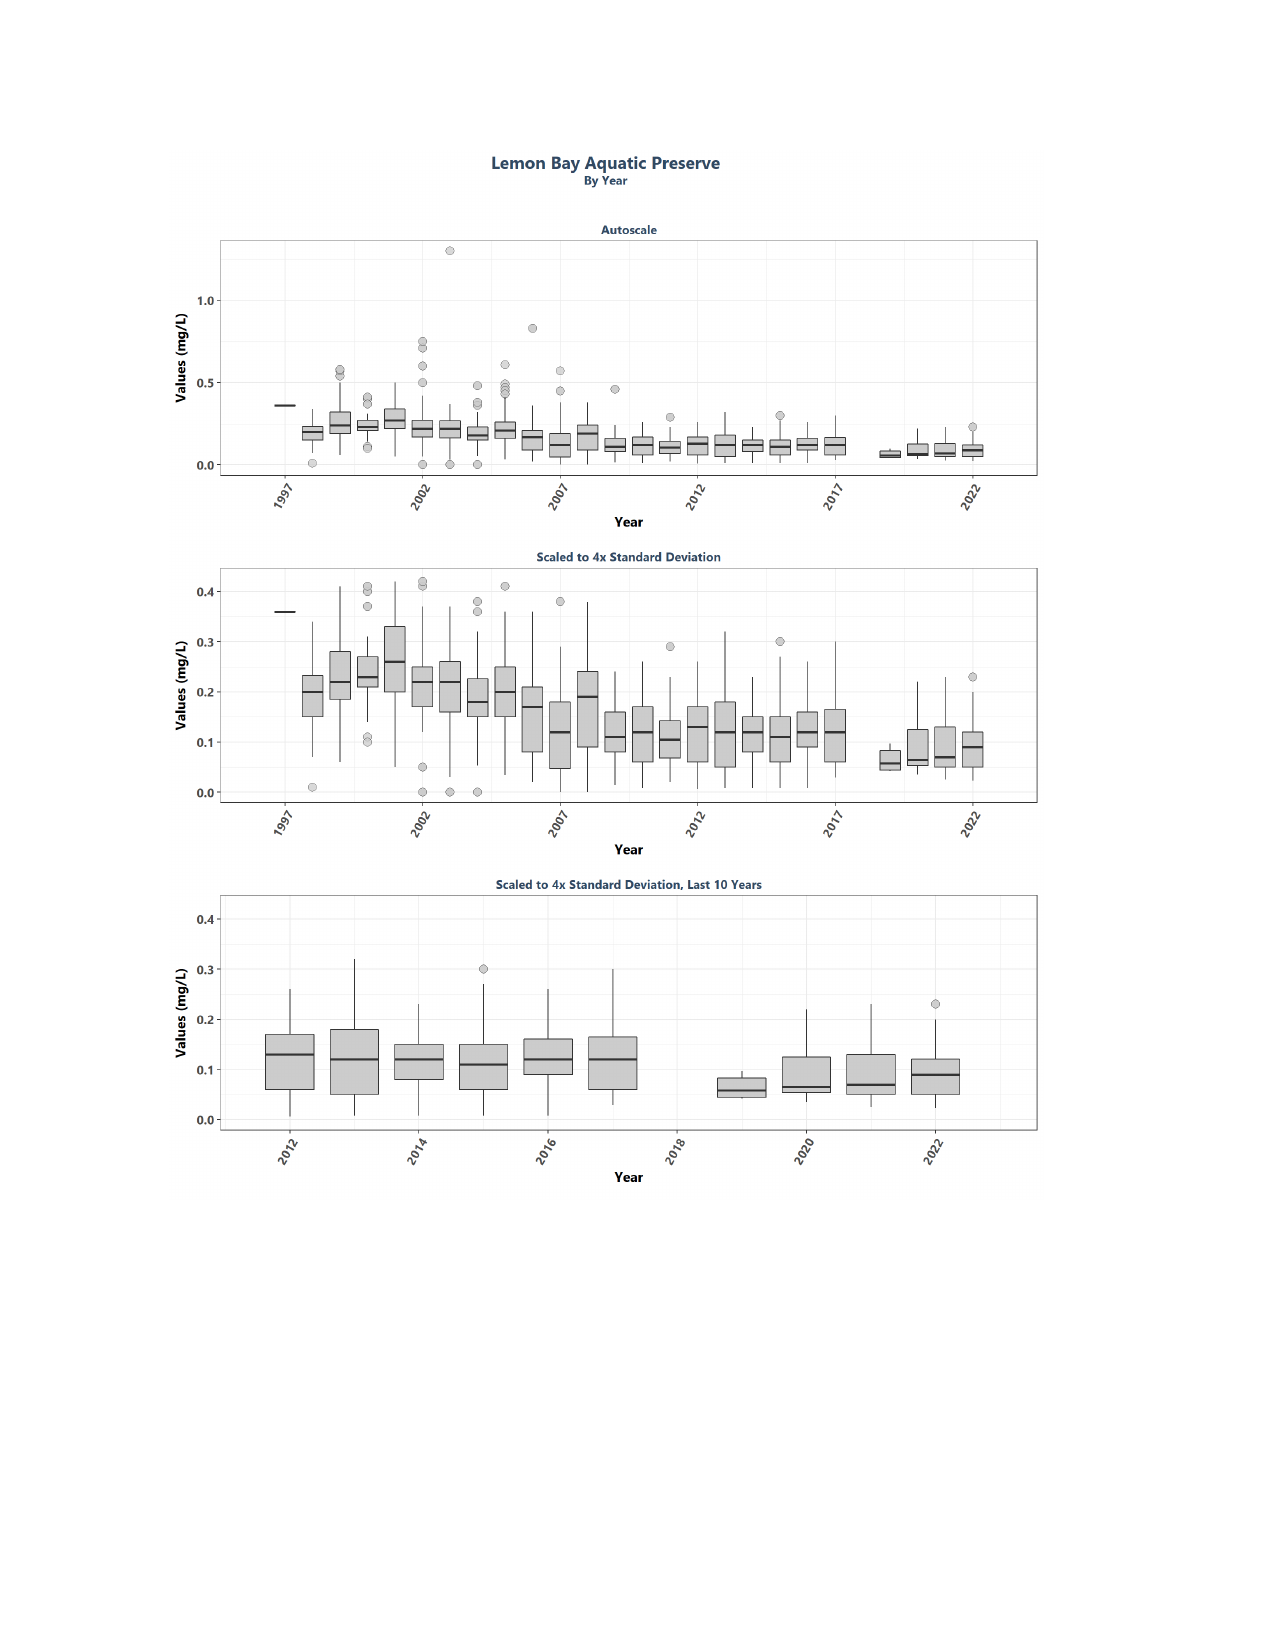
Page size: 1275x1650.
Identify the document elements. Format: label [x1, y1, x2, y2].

picture [168, 150, 1044, 1200]
